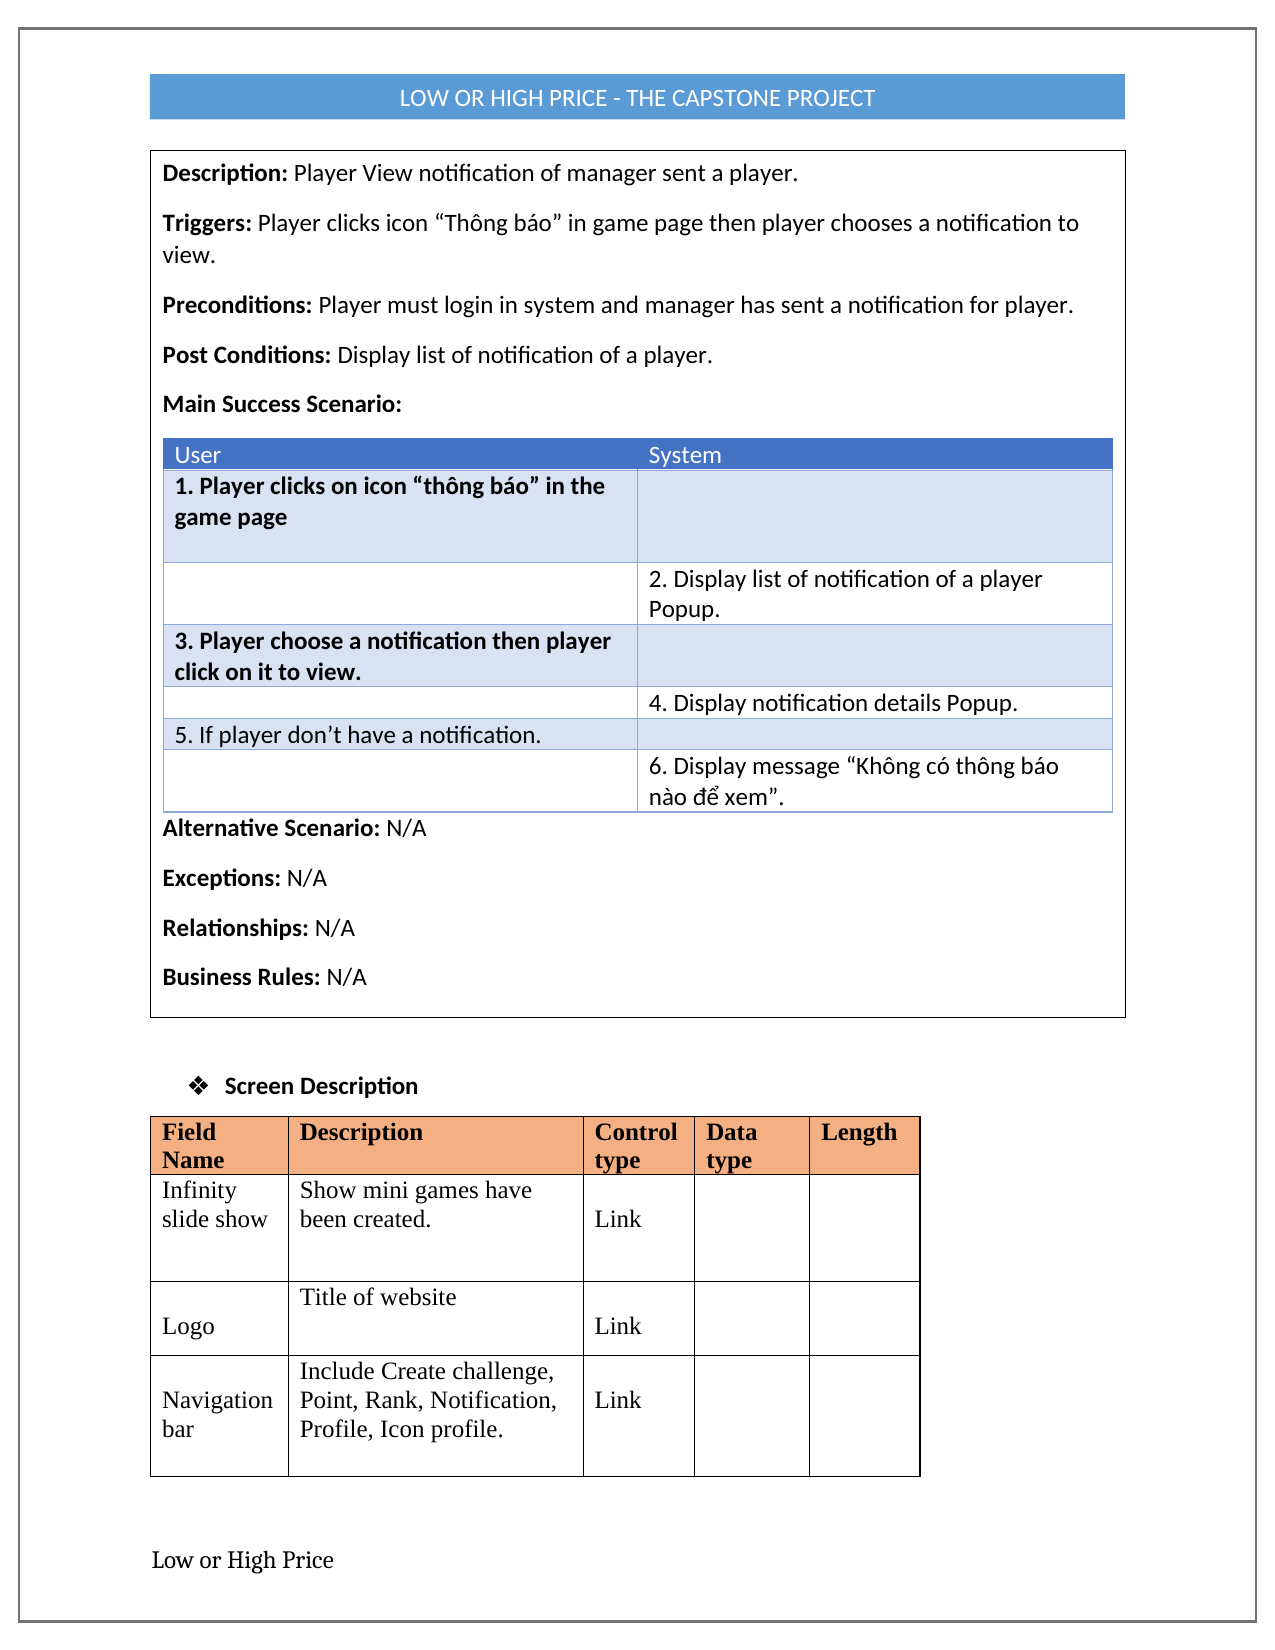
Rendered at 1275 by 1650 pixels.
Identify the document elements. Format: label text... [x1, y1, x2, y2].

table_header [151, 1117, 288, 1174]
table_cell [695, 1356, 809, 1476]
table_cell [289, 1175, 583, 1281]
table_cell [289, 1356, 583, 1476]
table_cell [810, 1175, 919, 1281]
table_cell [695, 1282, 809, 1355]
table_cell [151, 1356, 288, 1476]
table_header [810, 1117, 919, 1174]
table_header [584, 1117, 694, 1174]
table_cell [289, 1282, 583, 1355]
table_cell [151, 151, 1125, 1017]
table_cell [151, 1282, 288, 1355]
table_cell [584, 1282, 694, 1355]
list Screen Description [187, 1070, 1125, 1101]
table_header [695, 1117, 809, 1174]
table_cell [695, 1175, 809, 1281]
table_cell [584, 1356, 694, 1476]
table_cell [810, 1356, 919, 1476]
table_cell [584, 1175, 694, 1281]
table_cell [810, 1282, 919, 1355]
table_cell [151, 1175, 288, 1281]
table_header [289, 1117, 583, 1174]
